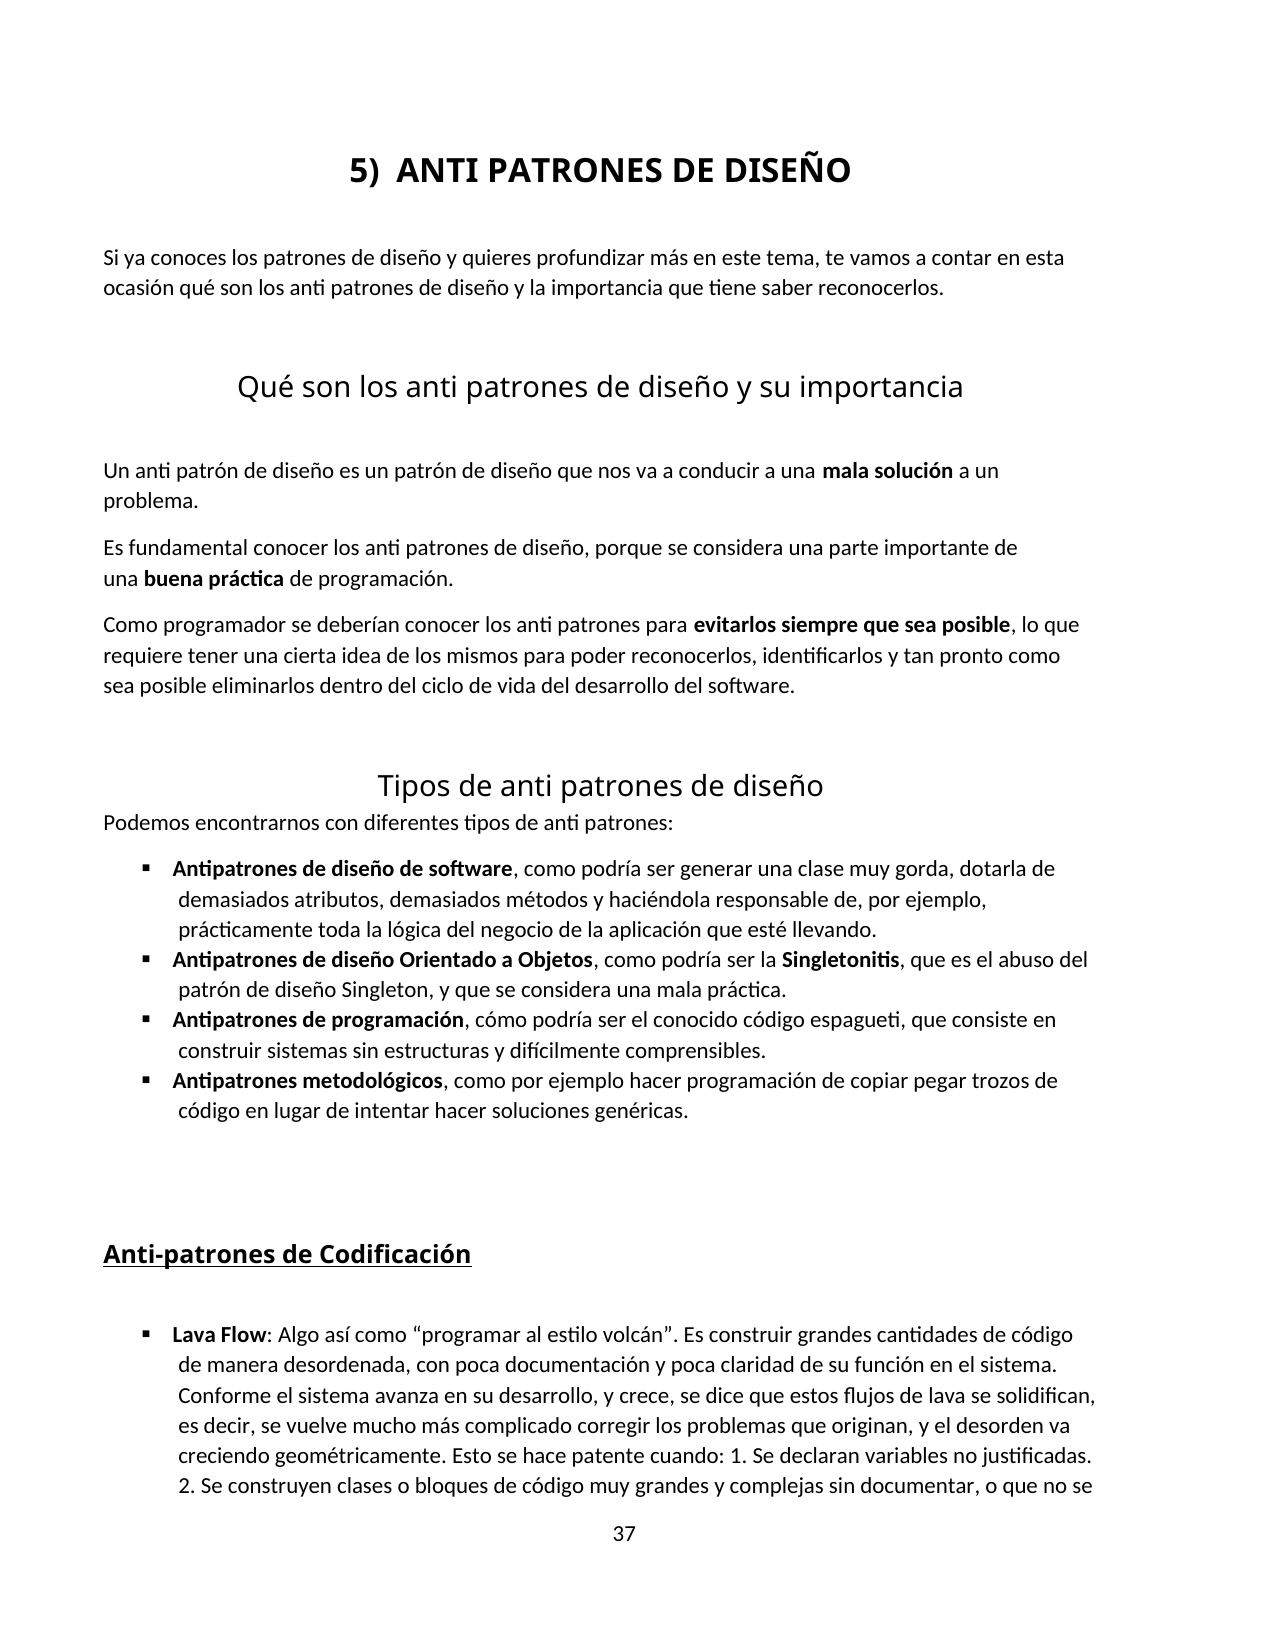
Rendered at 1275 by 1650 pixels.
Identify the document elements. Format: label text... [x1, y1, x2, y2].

text Si ya conoces los patrones de diseño y quieres profundizar más en este tema, te vamos a contar en esta ocasión qué son los anti patrones de diseño y la importancia que tiene saber reconocerlos. [103, 243, 1098, 301]
list Antipatrones de diseño Orientado a Objetos, como podría ser la Singletonitis, que es el abuso del patrón de diseño Singleton, y que se considera una mala práctica. [141, 945, 1098, 1003]
list Antipatrones metodológicos, como por ejemplo hacer programación de copiar pegar trozos de código en lugar de intentar hacer soluciones genéricas. [141, 1066, 1098, 1124]
text Podemos encontrarnos con diferentes tipos de anti patrones: [103, 808, 1098, 836]
subtitle Qué son los anti patrones de diseño y su importancia [103, 367, 1098, 406]
subtitle ANTI PATRONES DE DISEÑO [103, 147, 1098, 192]
list Antipatrones de diseño de software, como podría ser generar una clase muy gorda, dotarla de demasiados atributos, demasiados métodos y haciéndola responsable de, por ejemplo, prácticamente toda la lógica del negocio de la aplicación que esté llevando. [141, 854, 1098, 943]
text Como programador se deberían conocer los anti patrones para evitarlos siempre que sea posible, lo que requiere tener una cierta idea de los mismos para poder reconocerlos, identificarlos y tan pronto como sea posible eliminarlos dentro del ciclo de vida del desarrollo del software. [103, 611, 1098, 699]
text Un anti patrón de diseño es un patrón de diseño que nos va a conducir a una mala solución a un problema. [103, 456, 1098, 515]
subtitle Anti-patrones de Codificación [103, 1237, 1098, 1271]
list Antipatrones de programación, cómo podría ser el conocido código espagueti, que consiste en construir sistemas sin estructuras y difícilmente comprensibles. [141, 1006, 1098, 1064]
subtitle Tipos de anti patrones de diseño [103, 765, 1098, 804]
text Es fundamental conocer los anti patrones de diseño, porque se considera una parte importante de una buena práctica de programación. [103, 533, 1098, 592]
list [141, 1320, 1098, 1499]
